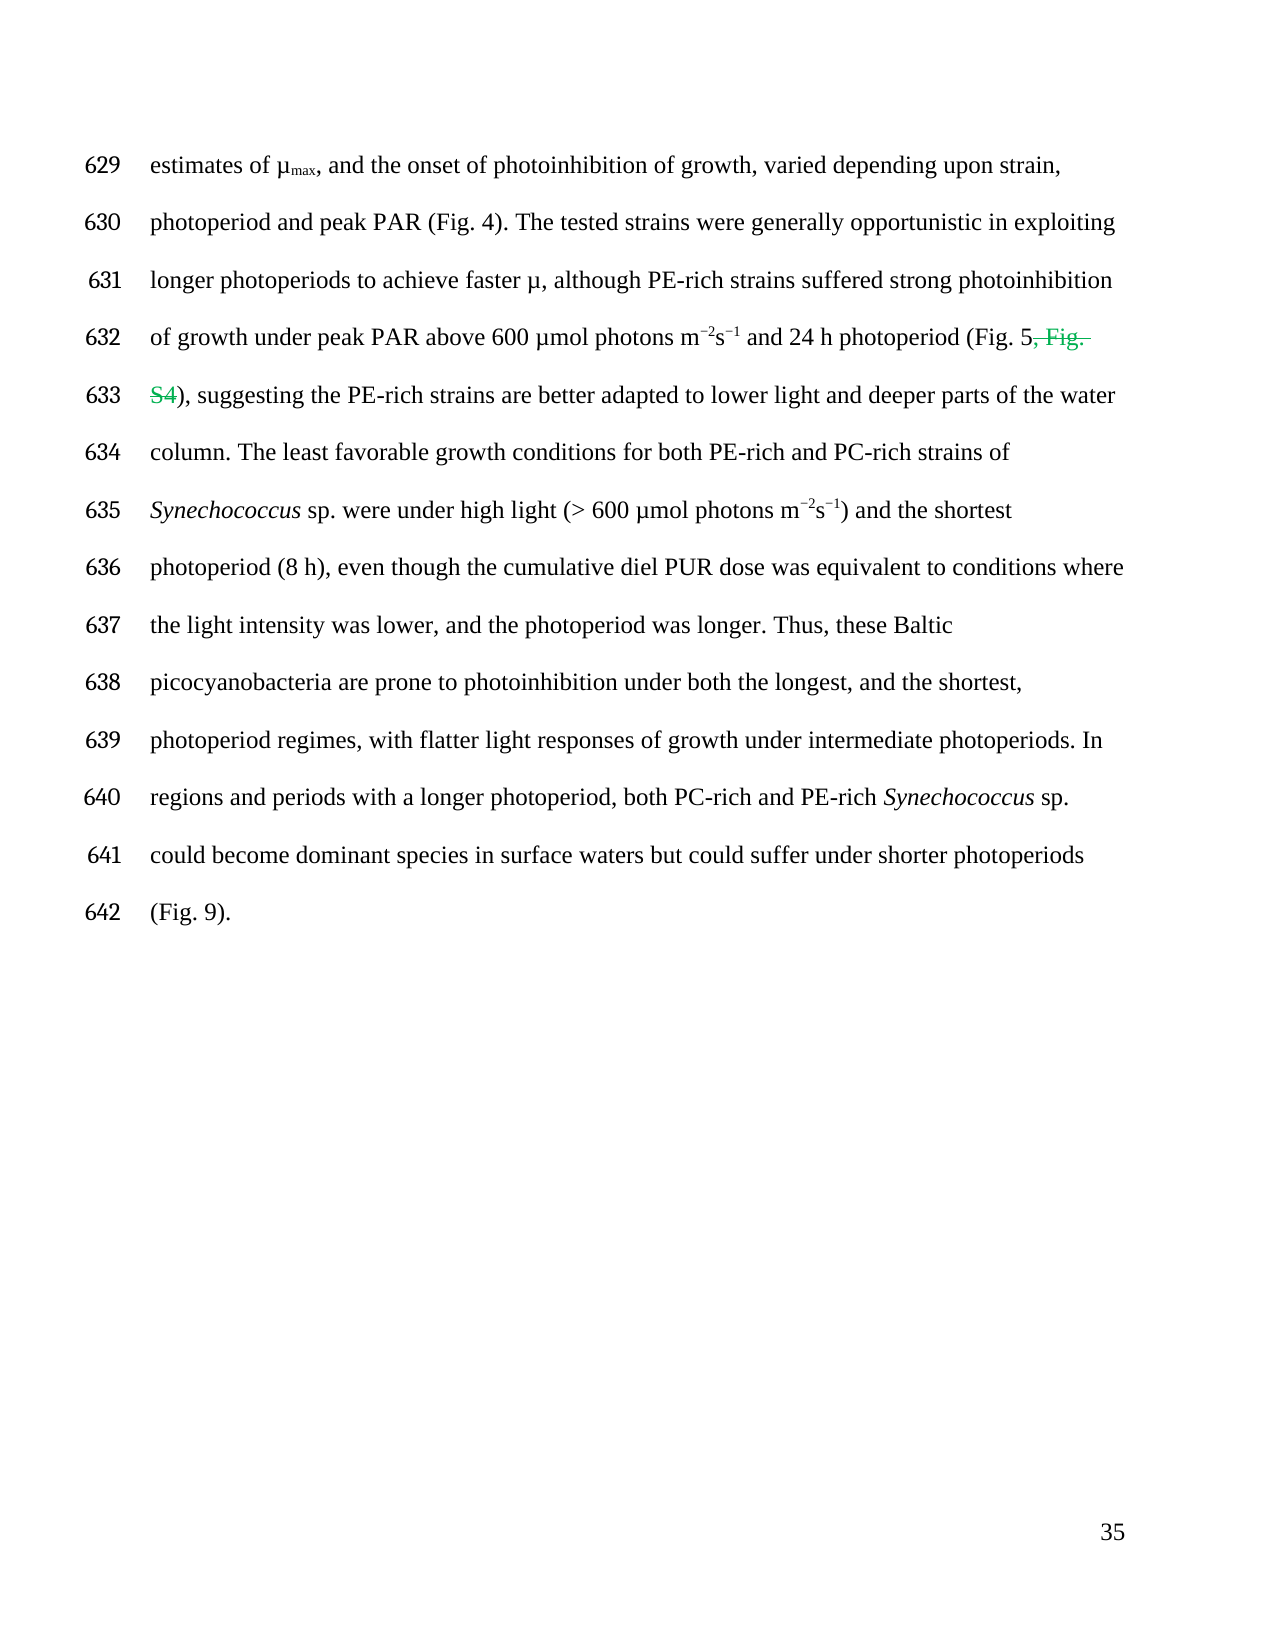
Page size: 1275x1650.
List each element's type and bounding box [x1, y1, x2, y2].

text [150, 150, 1125, 926]
